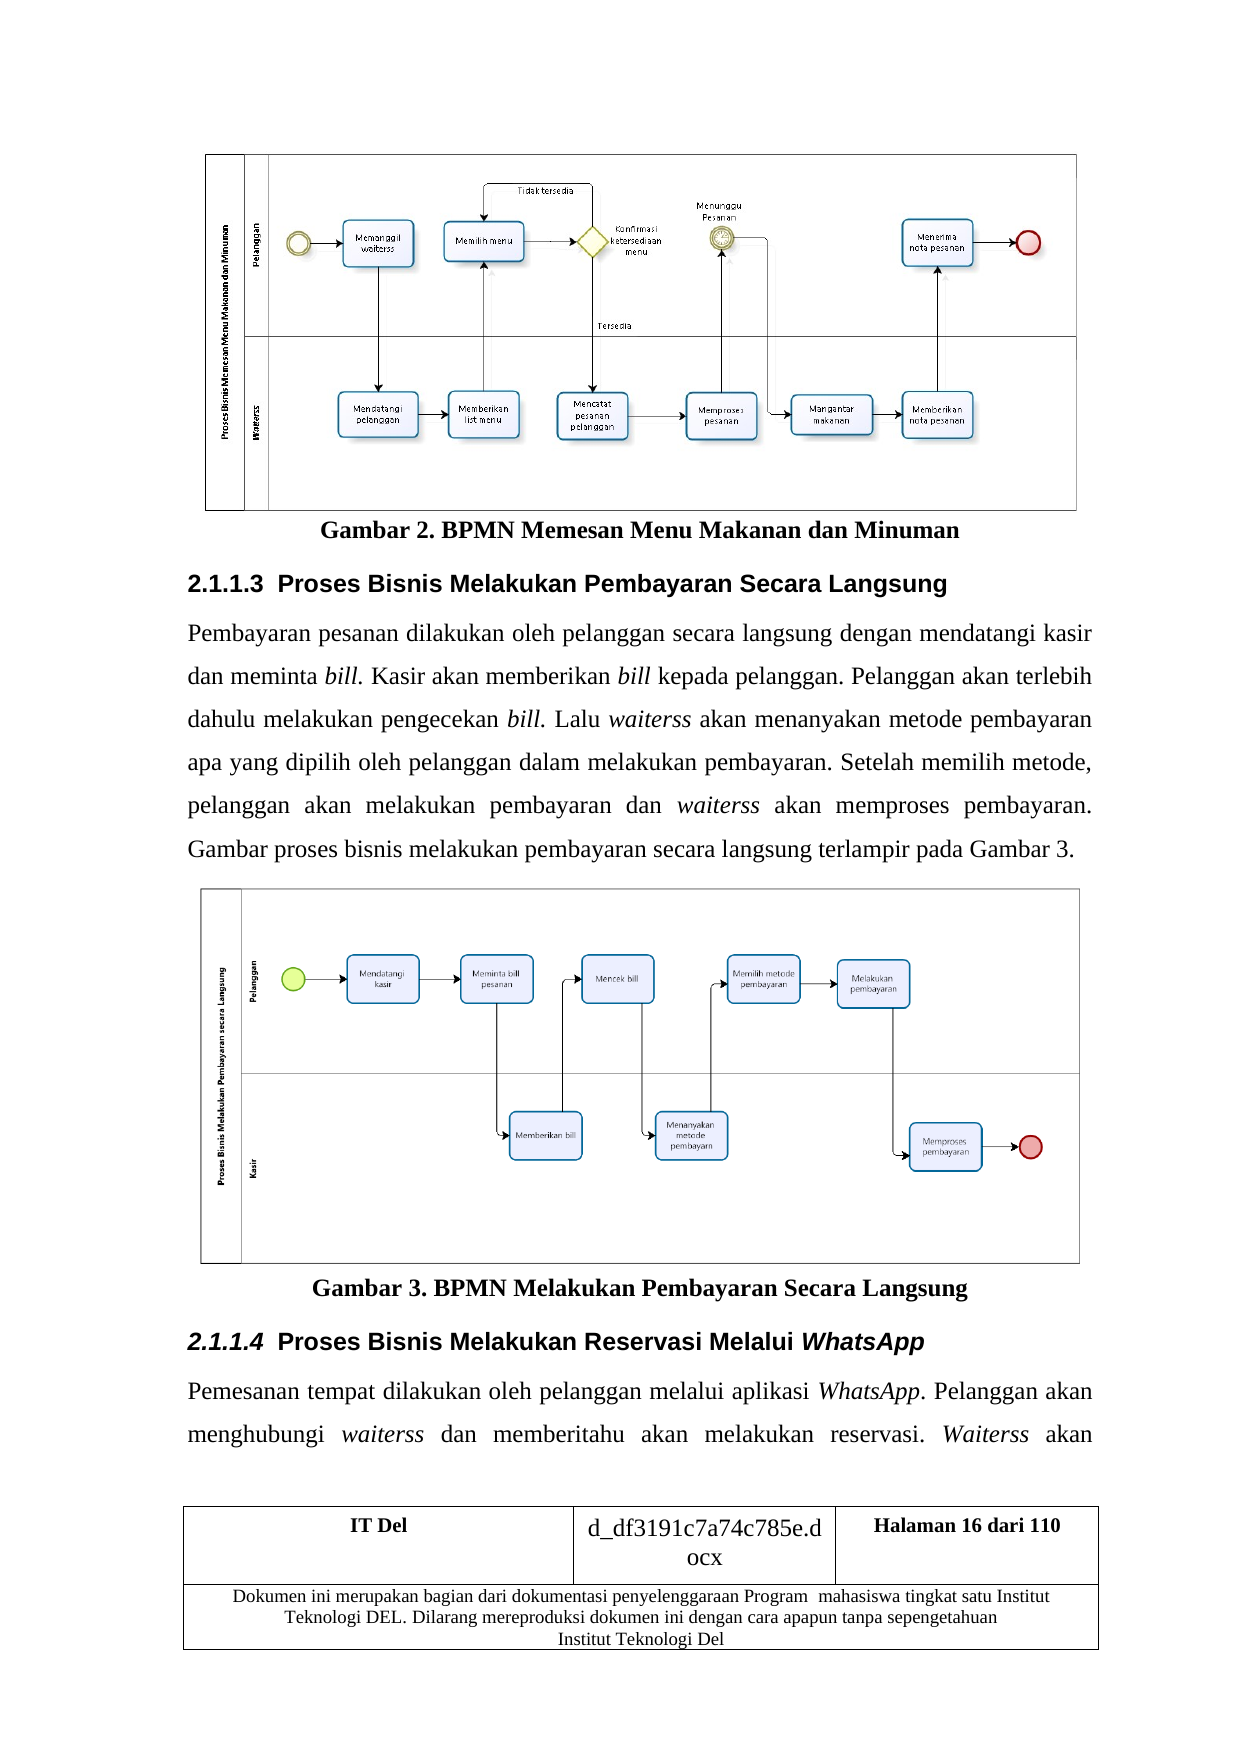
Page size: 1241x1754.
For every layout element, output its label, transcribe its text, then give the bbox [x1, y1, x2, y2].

subtitle Proses Bisnis Melakukan Reservasi Melalui WhatsApp [187, 1327, 1092, 1356]
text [187, 1376, 1092, 1448]
picture [188, 876, 1092, 1273]
picture [189, 147, 1091, 515]
text Pembayaran pesanan dilakukan oleh pelanggan secara langsung dengan mendatangi kasir dan meminta bill. Kasir akan memberikan bill kepada pelanggan. Pelanggan akan terlebih dahulu melakukan pengecekan bill. Lalu waiterss akan menanyakan metode pembayaran apa yang dipilih oleh pelanggan dalam melakukan pembayaran. Setelah memilih metode, pelanggan akan melakukan pembayaran dan waiterss akan memproses pembayaran. Gambar proses bisnis melakukan pembayaran secara langsung terlampir pada Gambar 3. [187, 618, 1092, 862]
subtitle Proses Bisnis Melakukan Pembayaran Secara Langsung [187, 569, 1092, 597]
